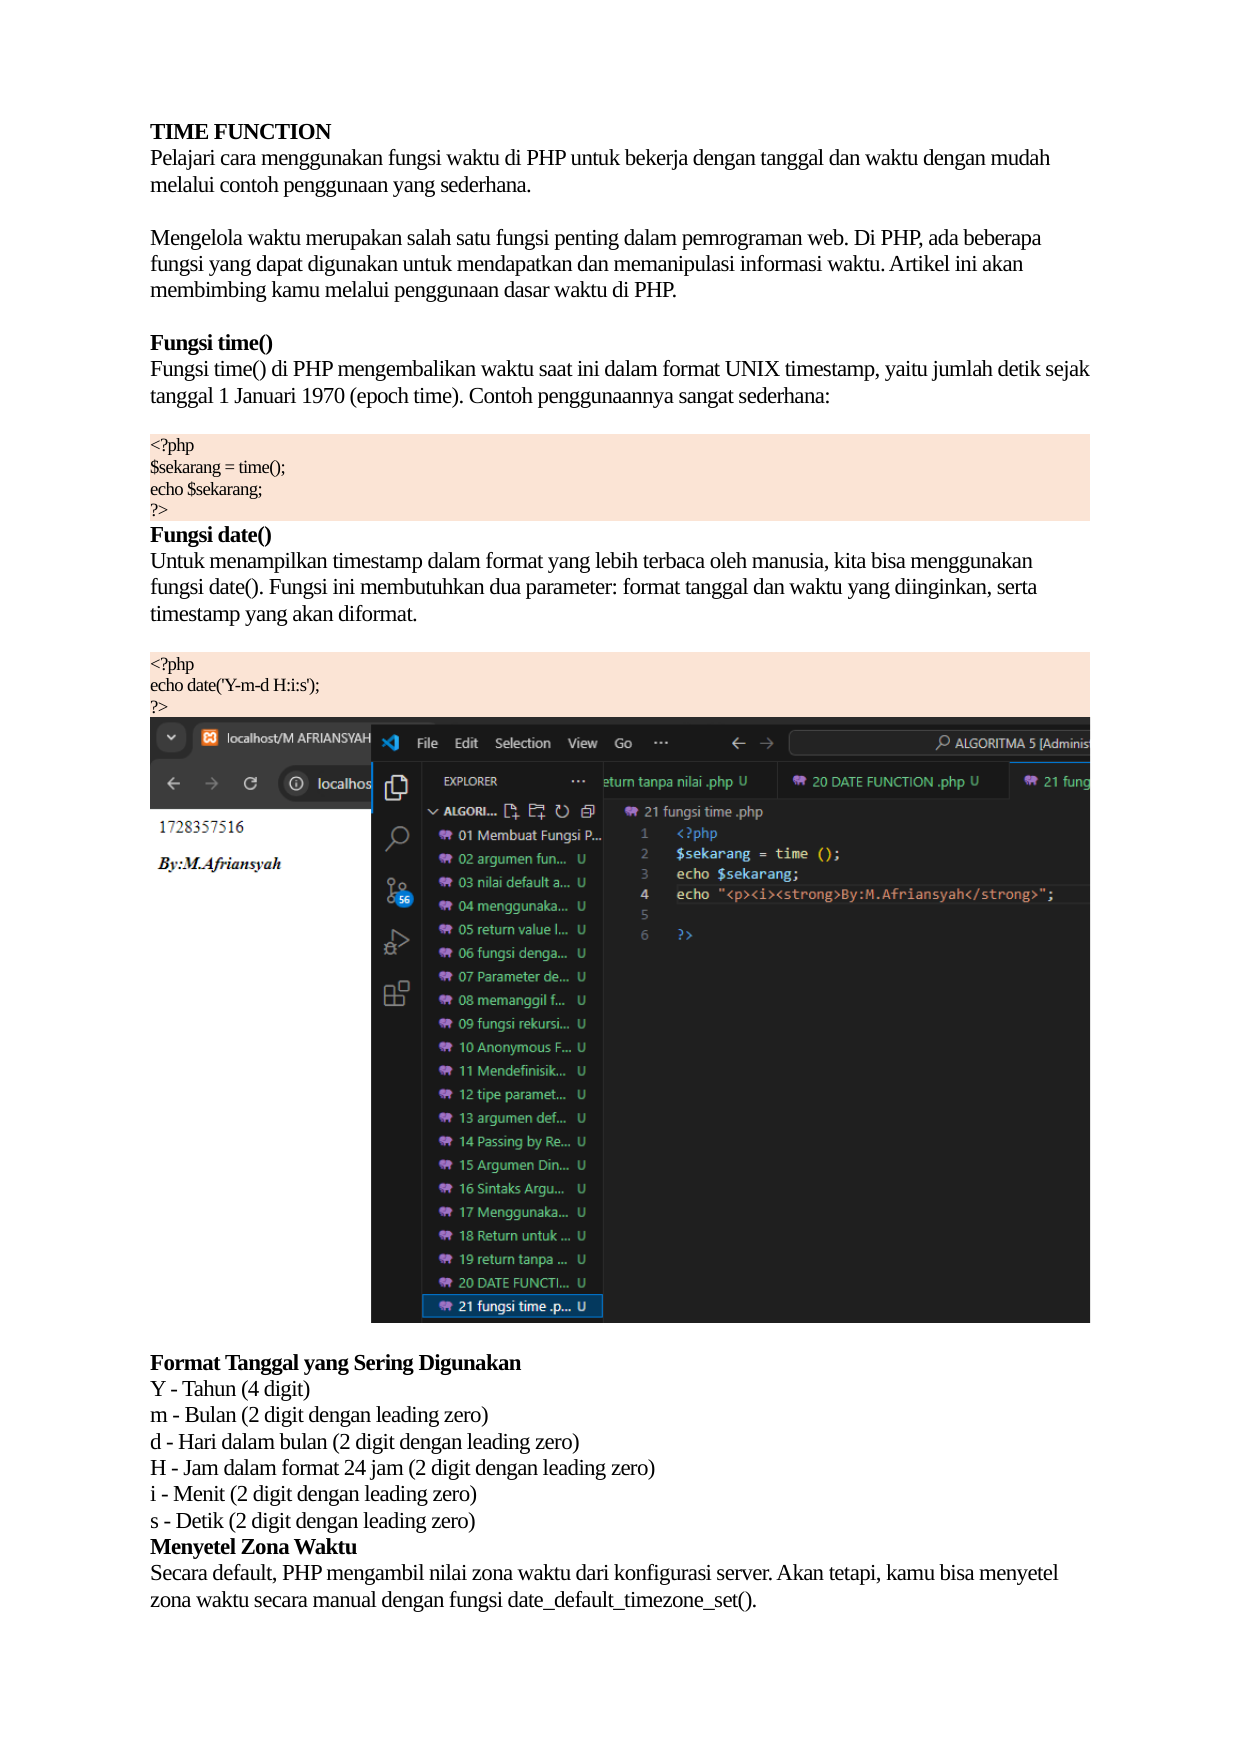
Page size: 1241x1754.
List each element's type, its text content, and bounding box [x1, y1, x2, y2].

text Fungsi date() [150, 521, 1090, 547]
text d - Hari dalam bulan (2 digit dengan leading zero) [150, 1428, 1090, 1454]
text <?php [150, 434, 1090, 456]
text H - Jam dalam format 24 jam (2 digit dengan leading zero) [150, 1454, 1090, 1480]
text ?> [150, 499, 1090, 521]
text echo date('Y-m-d H:i:s'); [150, 674, 1090, 696]
text Fungsi time() [150, 329, 1090, 355]
text $sekarang = time(); [150, 456, 1090, 477]
text echo $sekarang; [150, 477, 1090, 499]
text ?> [150, 696, 1090, 717]
text Pelajari cara menggunakan fungsi waktu di PHP untuk bekerja dengan tanggal dan waktu dengan mudah melalui contoh penggunaan yang sederhana. [150, 144, 1090, 197]
text Untuk menampilkan timestamp dalam format yang lebih terbaca oleh manusia, kita bisa menggunakan fungsi date(). Fungsi ini membutuhkan dua parameter: format tanggal dan waktu yang diinginkan, serta timestamp yang akan diformat. [150, 547, 1090, 626]
text <?php [150, 652, 1090, 674]
text i - Menit (2 digit dengan leading zero) [150, 1480, 1090, 1507]
text Format Tanggal yang Sering Digunakan [150, 1349, 1090, 1375]
text Secara default, PHP mengambil nilai zona waktu dari konfigurasi server. Akan tetapi, kamu bisa menyetel zona waktu secara manual dengan fungsi date_default_timezone_set(). [150, 1559, 1090, 1612]
text Menyetel Zona Waktu [150, 1533, 1090, 1559]
text Fungsi time() di PHP mengembalikan waktu saat ini dalam format UNIX timestamp, yaitu jumlah detik sejak tanggal 1 Januari 1970 (epoch time). Contoh penggunaannya sangat sederhana: [150, 355, 1090, 408]
text Y - Tahun (4 digit) [150, 1375, 1090, 1401]
picture [150, 717, 1091, 1323]
text s - Detik (2 digit dengan leading zero) [150, 1507, 1090, 1533]
text TIME FUNCTION [150, 118, 1090, 144]
text Mengelola waktu merupakan salah satu fungsi penting dalam pemrograman web. Di PHP, ada beberapa fungsi yang dapat digunakan untuk mendapatkan dan memanipulasi informasi waktu. Artikel ini akan membimbing kamu melalui penggunaan dasar waktu di PHP. [150, 223, 1090, 303]
text m - Bulan (2 digit dengan leading zero) [150, 1401, 1090, 1428]
